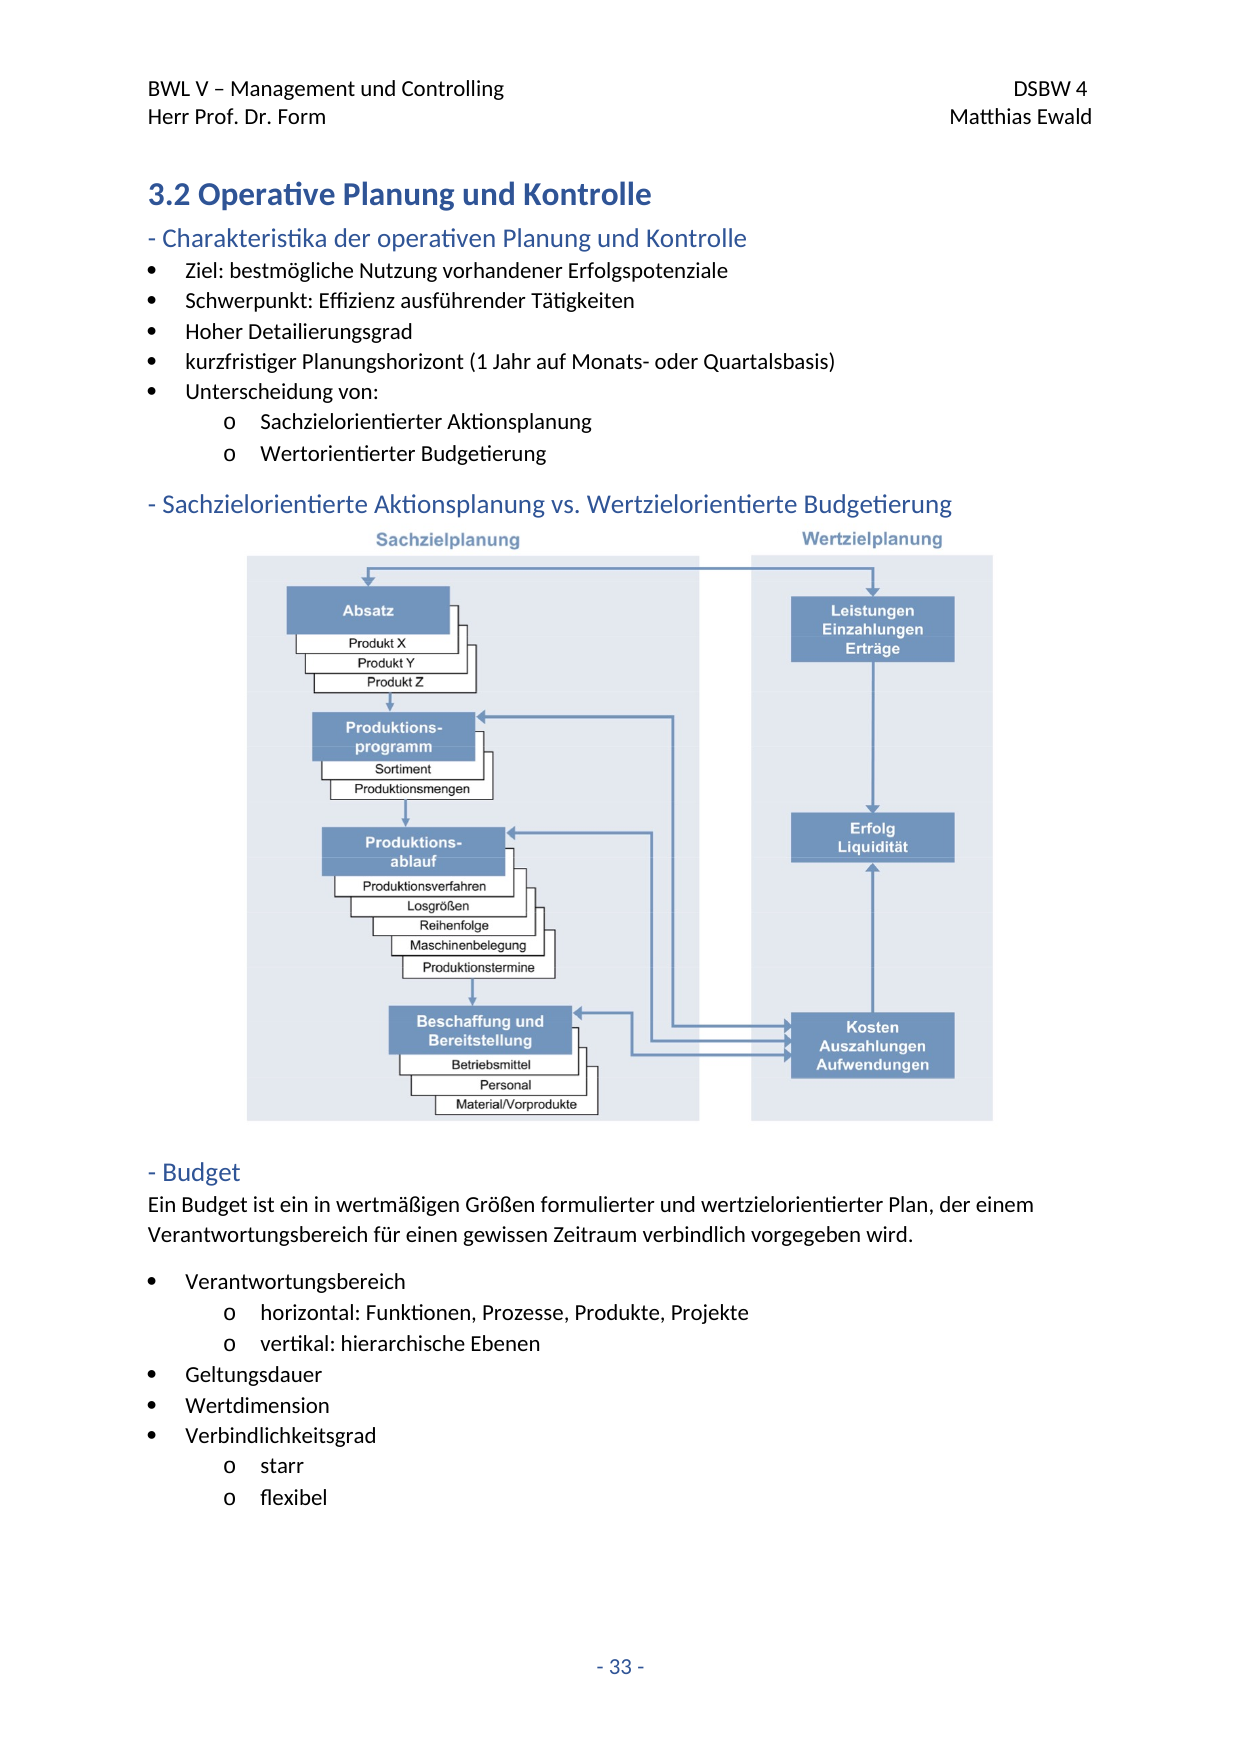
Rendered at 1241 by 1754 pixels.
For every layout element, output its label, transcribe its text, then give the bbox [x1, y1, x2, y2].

subtitle - Charakteristika der operativen Planung und Kontrolle [148, 221, 1093, 254]
list Schwerpunkt: Effizienz ausführender Tätigkeiten [148, 287, 1093, 314]
list starr [223, 1451, 1093, 1480]
list Geltungsdauer [148, 1361, 1093, 1389]
subtitle 3.2 Operative Planung und Kontrolle [148, 173, 1093, 213]
list Verantwortungsbereich [148, 1267, 1093, 1296]
list kurzfristiger Planungshorizont (1 Jahr auf Monats- oder Quartalsbasis) [148, 347, 1093, 375]
list Wertorientierter Budgetierung [223, 439, 1093, 468]
list Ziel: bestmögliche Nutzung vorhandener Erfolgspotenziale [148, 256, 1093, 284]
list flexibel [223, 1483, 1093, 1512]
list Verbindlichkeitsgrad [148, 1421, 1093, 1449]
list vertikal: hierarchische Ebenen [223, 1329, 1093, 1358]
text Ein Budget ist ein in wertmäßigen Größen formulierter und wertzielorientierter Plan, der einem Verantwortungsbereich für einen gewissen Zeitraum verbindlich vorgegeben wird. [148, 1190, 1093, 1249]
list Wertdimension [148, 1391, 1093, 1419]
list horizontal: Funktionen, Prozesse, Produkte, Projekte [223, 1298, 1093, 1327]
picture [231, 522, 1010, 1136]
subtitle - Sachzielorientierte Aktionsplanung vs. Wertzielorientierte Budgetierung [148, 487, 1093, 520]
list Hoher Detailierungsgrad [148, 317, 1093, 345]
subtitle - Budget [148, 1155, 1093, 1188]
list Sachzielorientierter Aktionsplanung [223, 407, 1093, 437]
list Unterscheidung von: [148, 377, 1093, 405]
